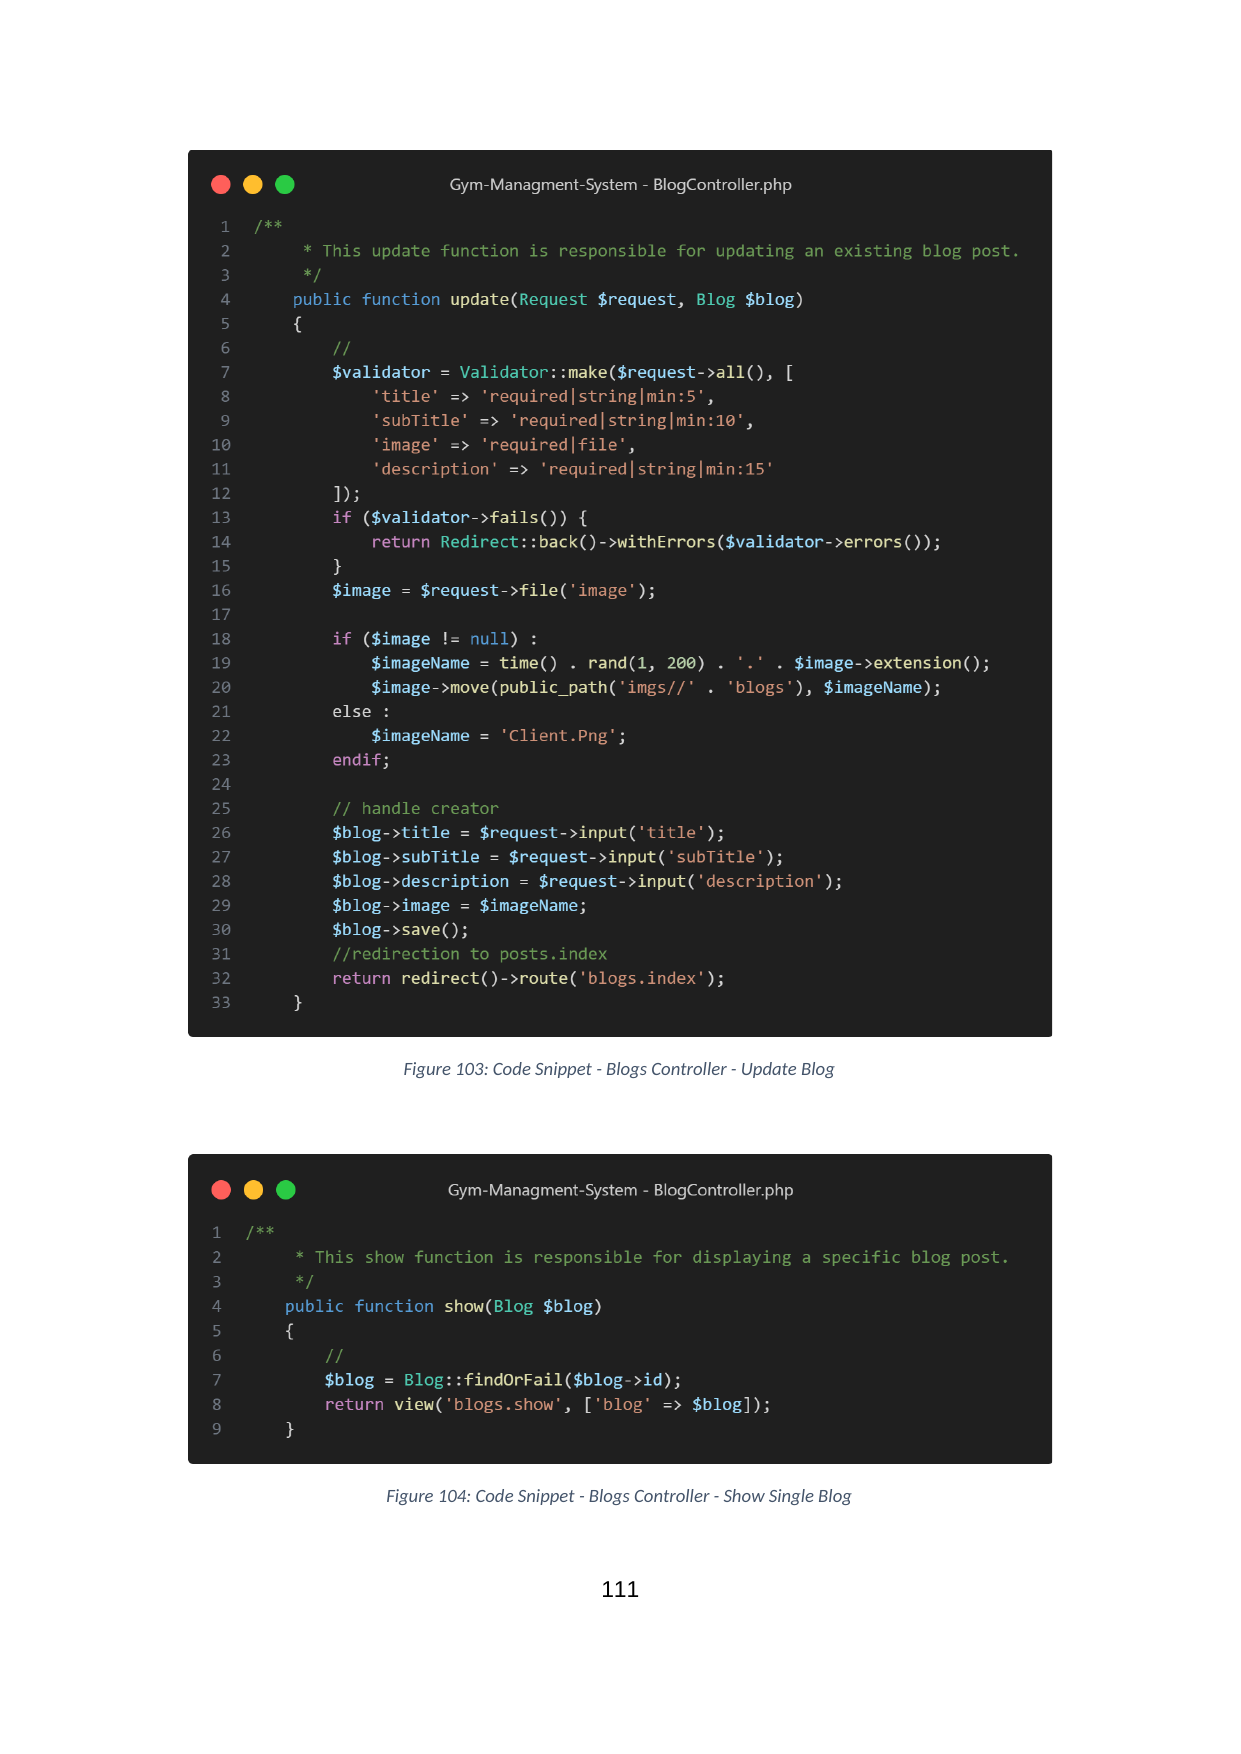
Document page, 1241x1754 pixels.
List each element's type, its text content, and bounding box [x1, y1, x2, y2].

picture [188, 150, 1053, 1037]
picture [188, 1154, 1053, 1464]
